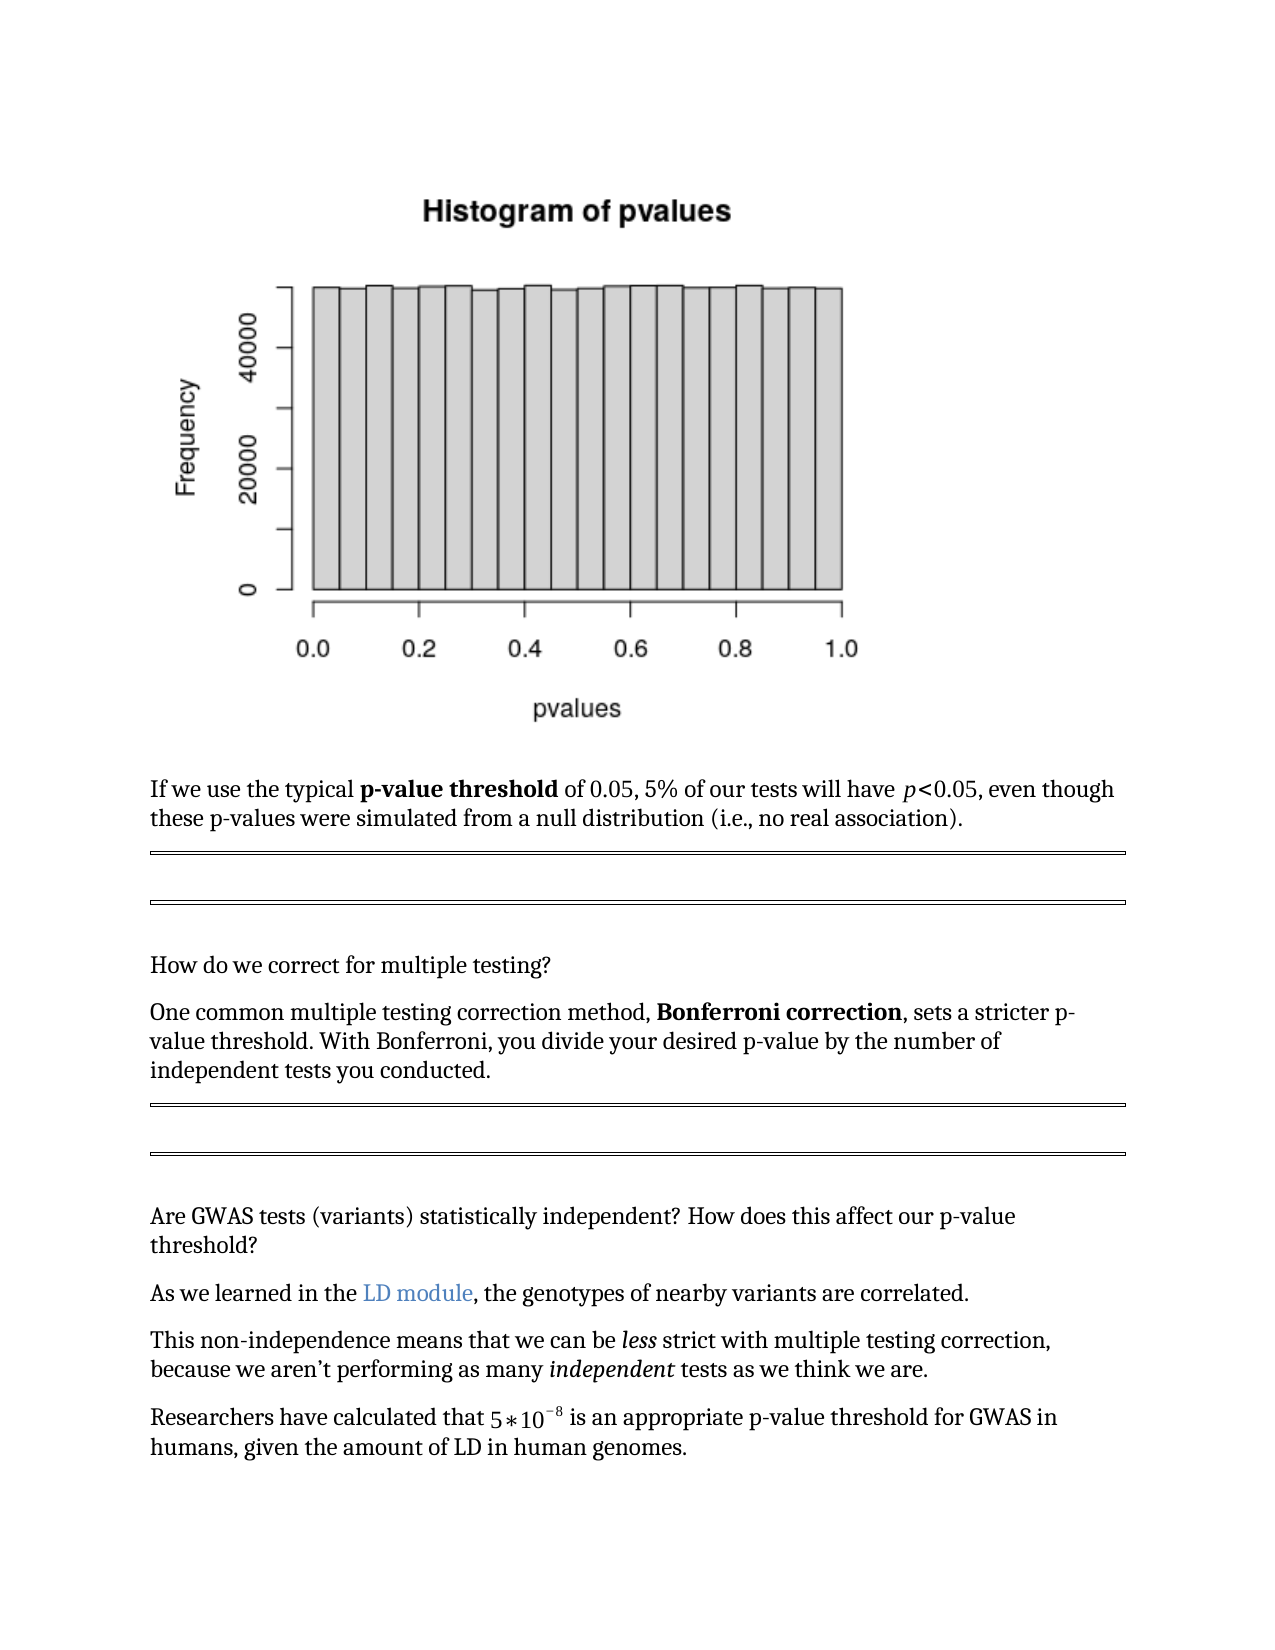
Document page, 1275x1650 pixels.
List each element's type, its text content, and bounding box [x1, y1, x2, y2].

text Researchers have calculated that is an appropriate p-value threshold for GWAS in humans, given the amount of LD in human genomes. [150, 1402, 1125, 1462]
text How do we correct for multiple testing? [150, 951, 1125, 979]
text If we use the typical p-value threshold of , 5% of our tests will have , even though these p-values were simulated from a null distribution (i.e., no real association). [150, 775, 1125, 833]
picture [168, 150, 927, 757]
text This non-independence means that we can be less strict with multiple testing correction, because we aren’t performing as many independent tests as we think we are. [150, 1326, 1125, 1383]
text Are GWAS tests (variants) statistically independent? How does this affect our p-value threshold? [150, 1202, 1125, 1260]
text As we learned in the LD module, the genotypes of nearby variants are correlated. [150, 1278, 1125, 1307]
text One common multiple testing correction method, Bonferroni correction, sets a stricter p-value threshold. With Bonferroni, you divide your desired p-value by the number of independent tests you conducted. [150, 998, 1125, 1084]
